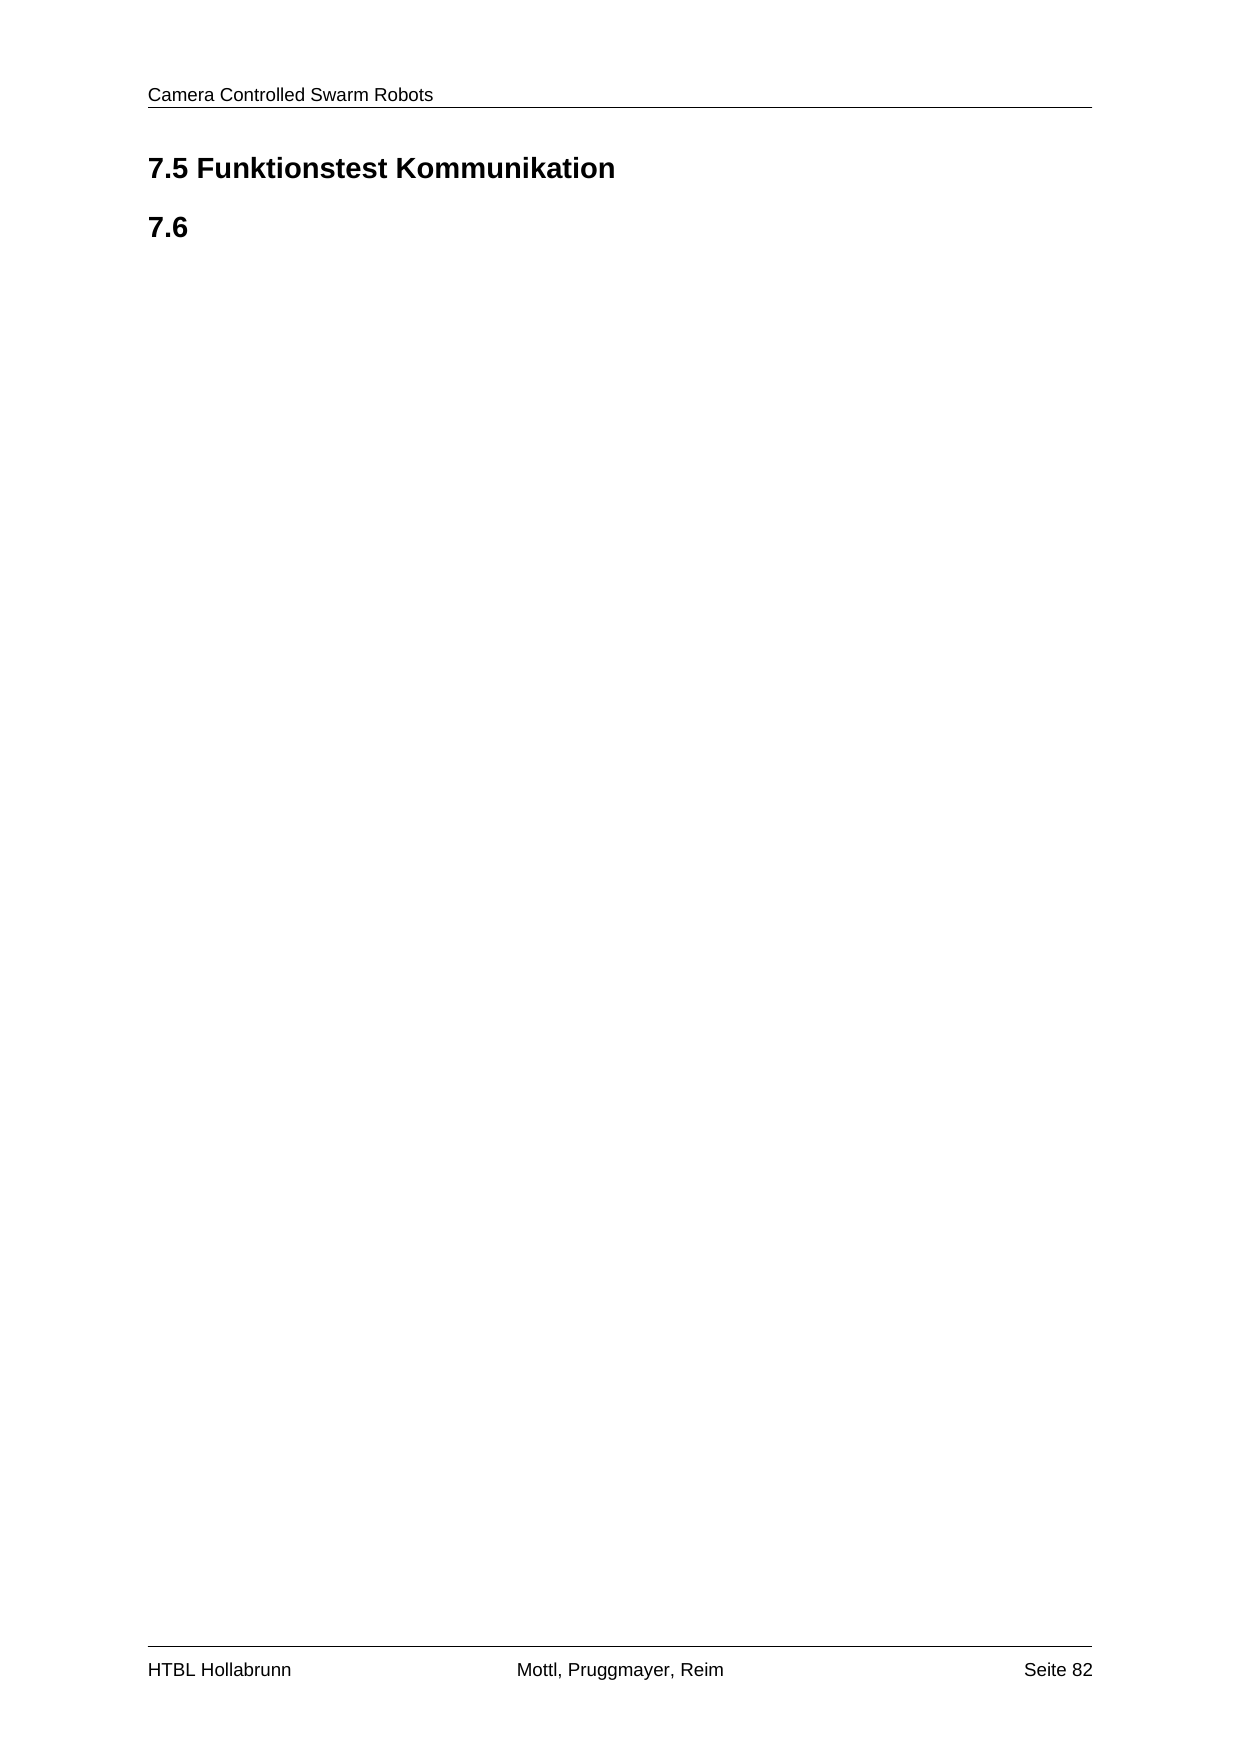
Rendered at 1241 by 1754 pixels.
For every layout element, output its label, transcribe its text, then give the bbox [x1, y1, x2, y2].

subtitle Funktionstest Kommunikation [148, 151, 1092, 185]
